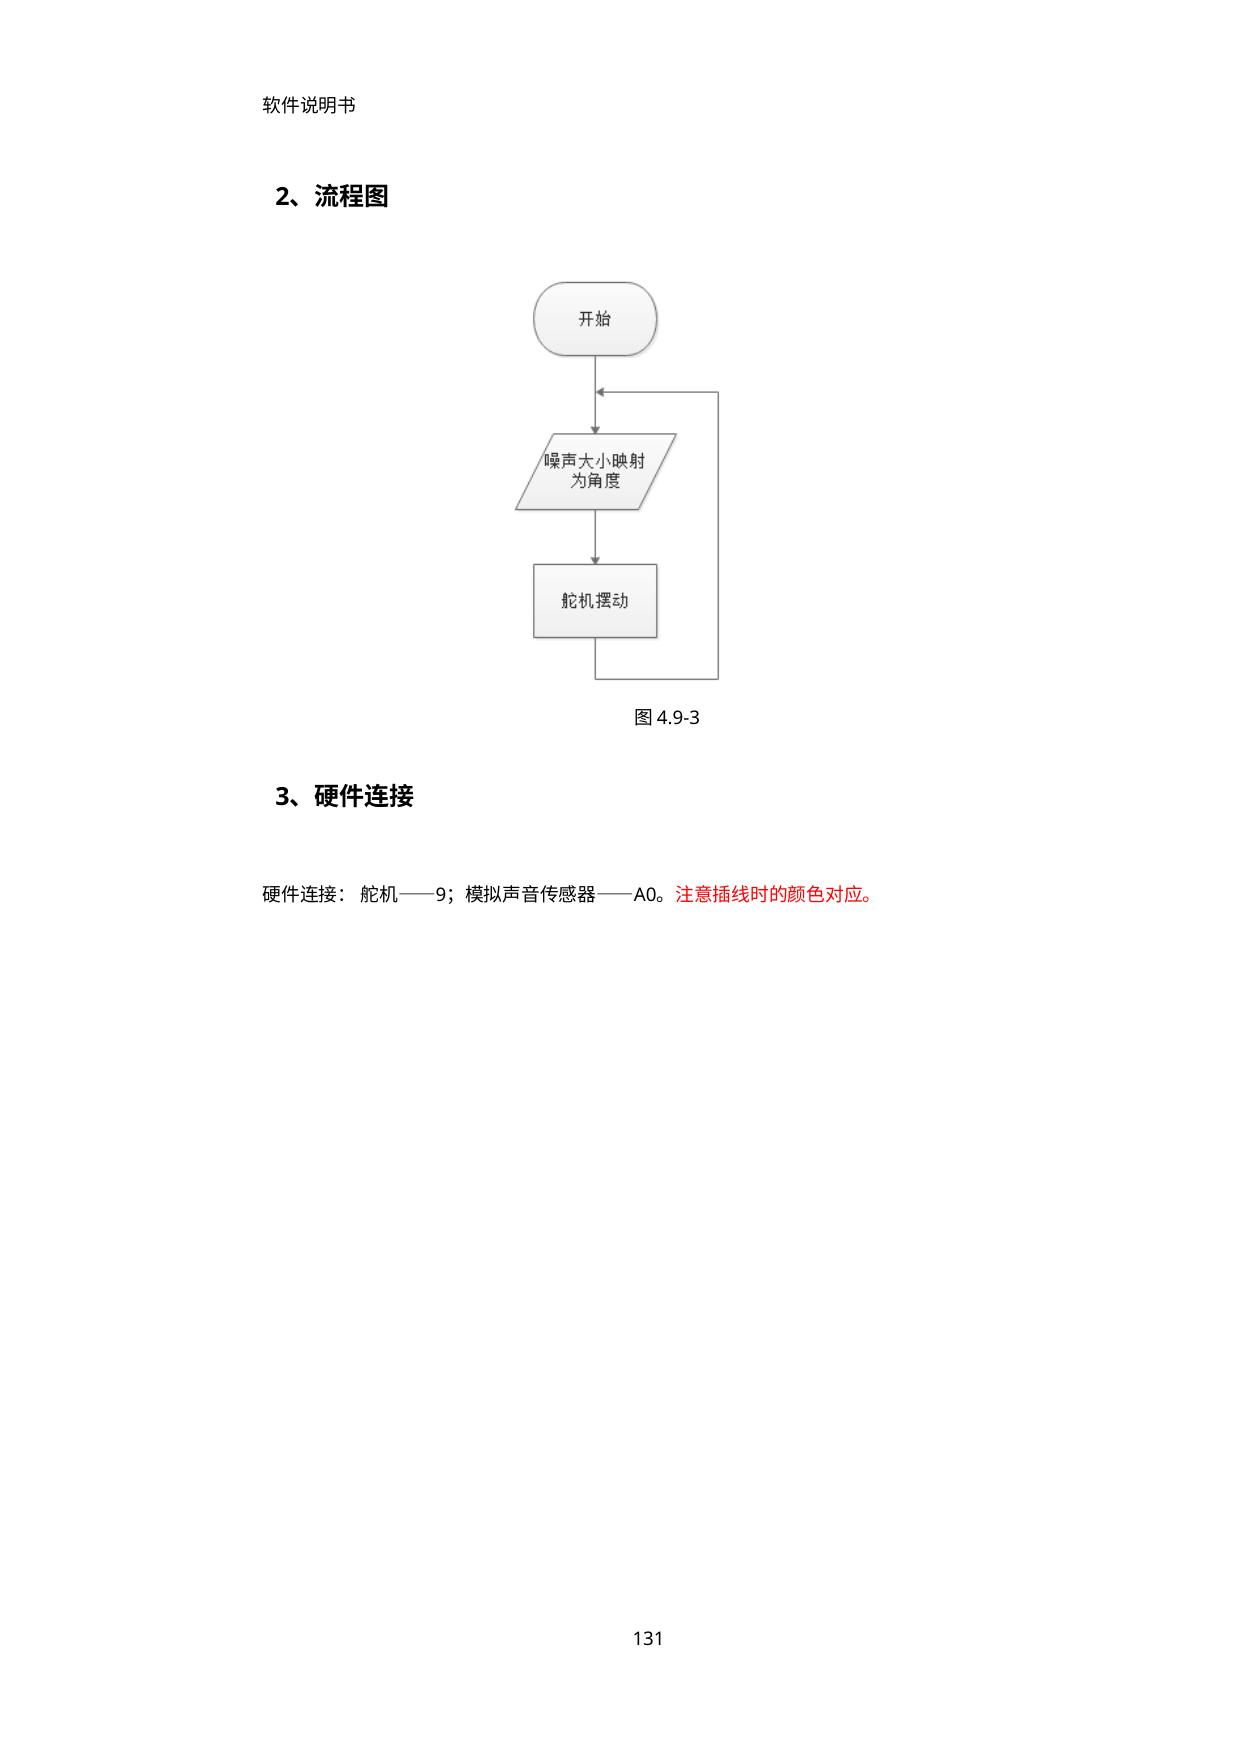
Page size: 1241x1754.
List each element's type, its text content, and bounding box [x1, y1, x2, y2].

subtitle 2、流程图 [225, 162, 1034, 227]
subtitle 3、硬件连接 [225, 762, 1034, 827]
text 硬件连接： 舵机——9；模拟声音传感器——A0。注意插线时的颜色对应。 [225, 877, 1034, 909]
picture [510, 277, 731, 688]
text 图4.9-3 [262, 700, 1034, 732]
